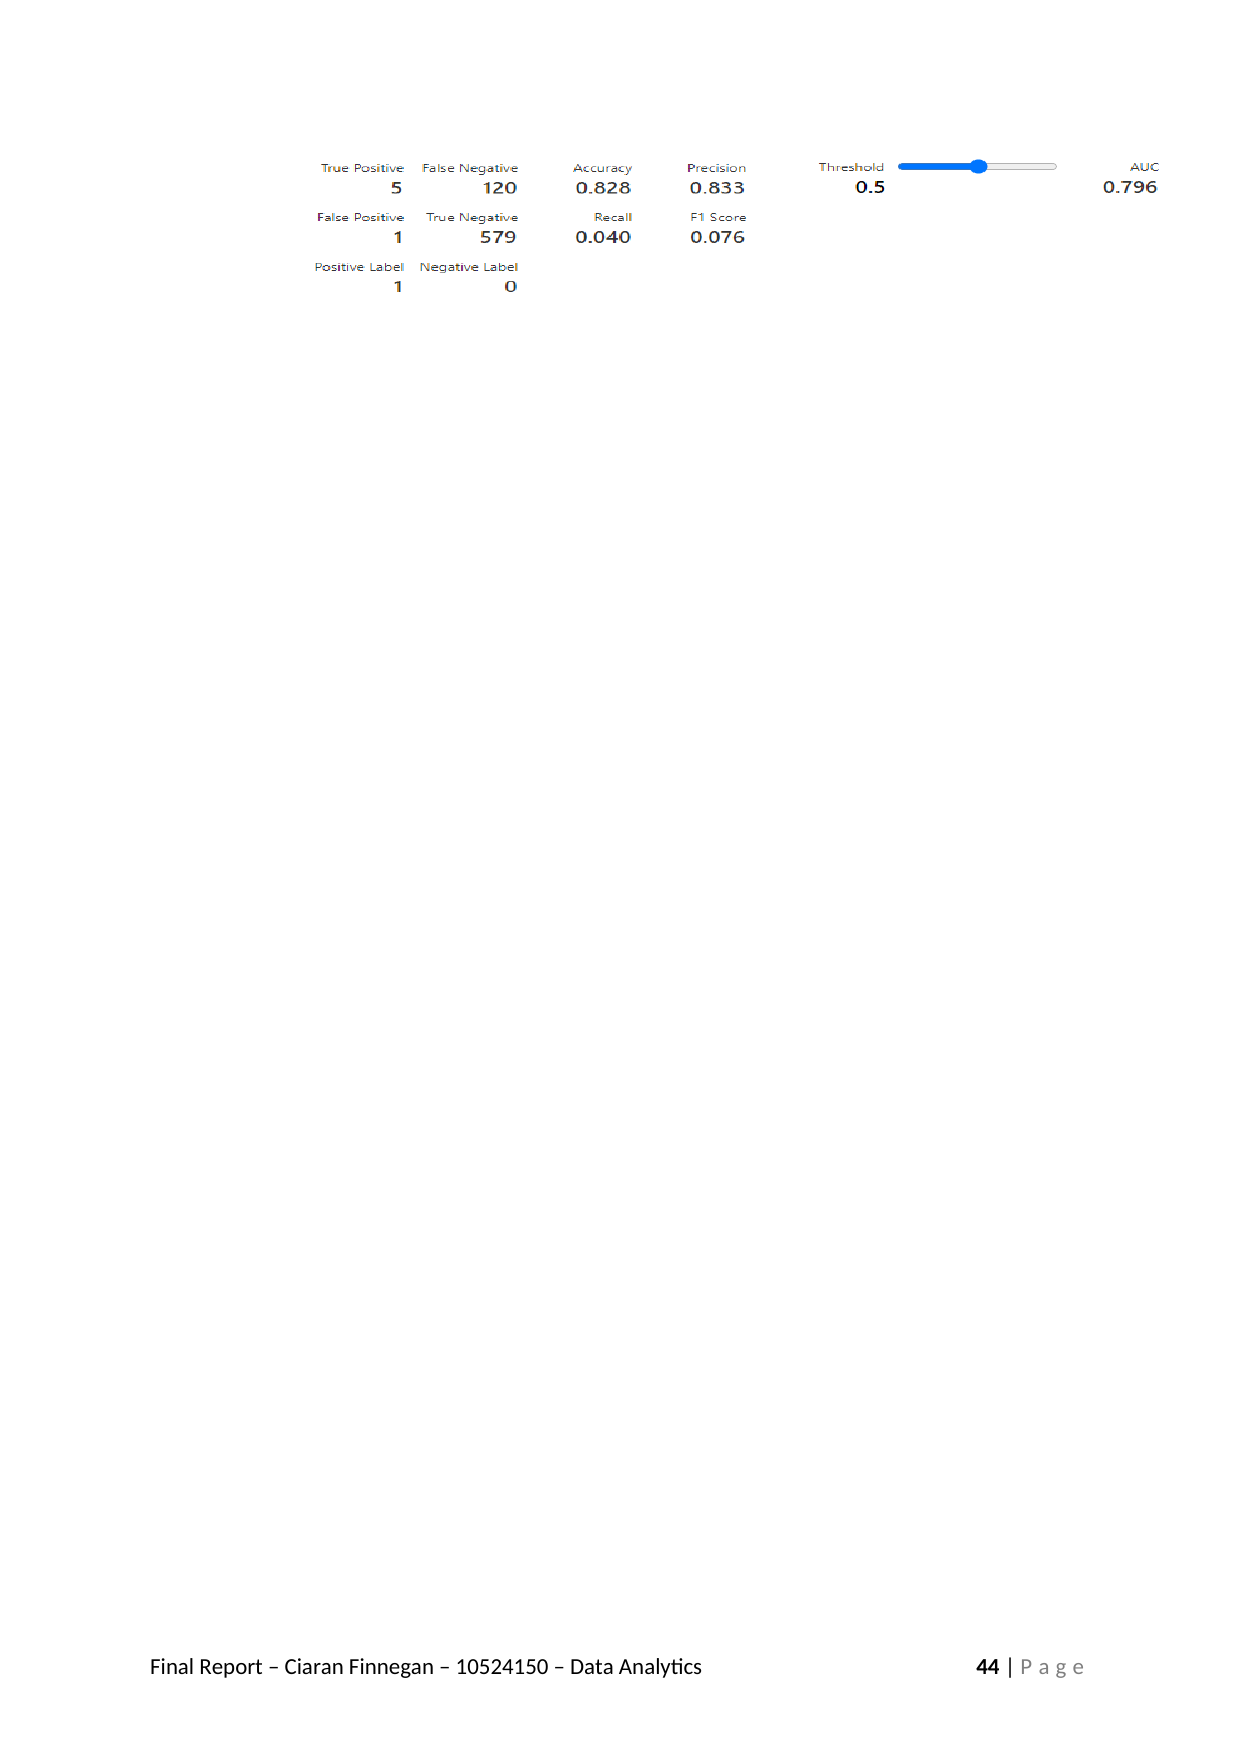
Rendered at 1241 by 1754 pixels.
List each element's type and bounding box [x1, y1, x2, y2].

picture [300, 150, 1167, 299]
